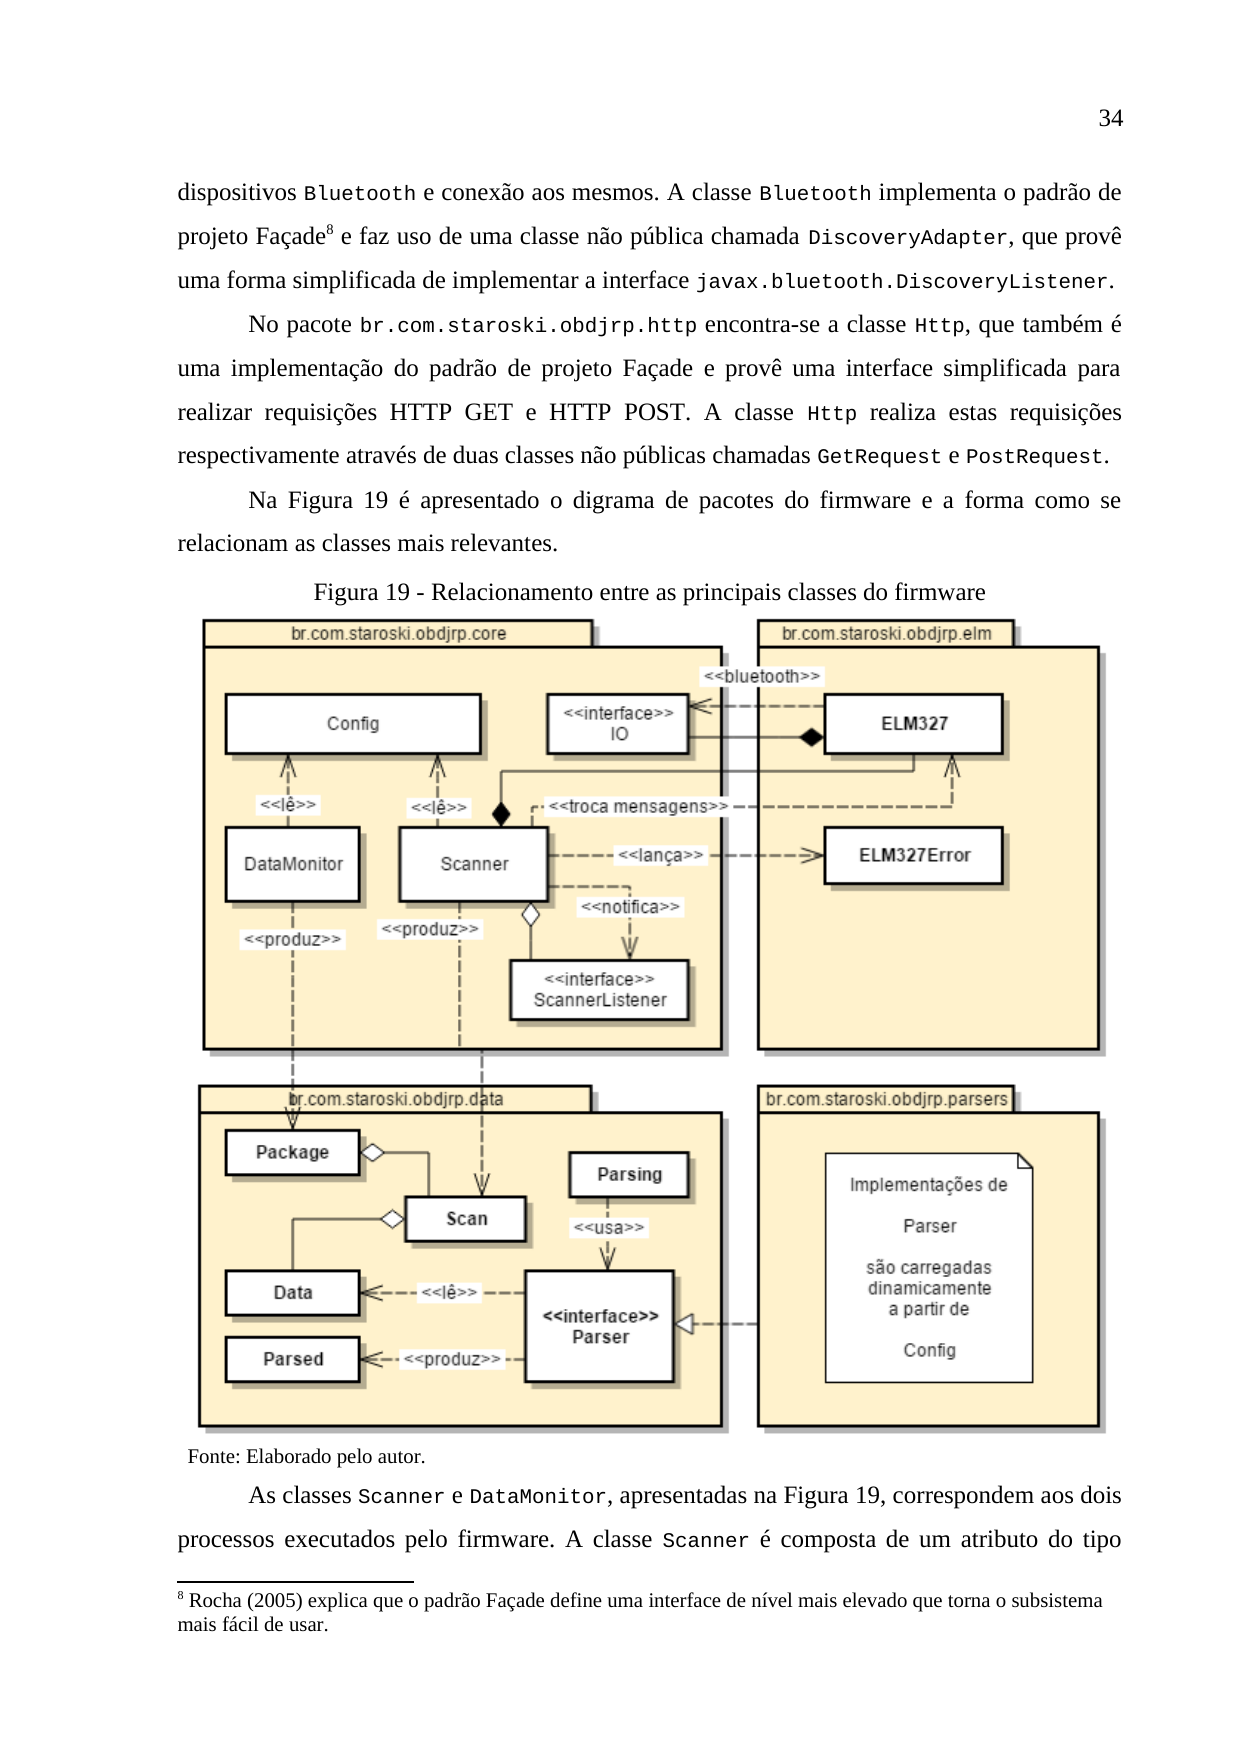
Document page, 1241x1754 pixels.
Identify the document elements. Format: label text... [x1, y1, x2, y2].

text No pacote br.com.staroski.obdjrp.http encontra-se a classe Http, que também é uma implementação do padrão de projeto Façade e provê uma interface simplificada para realizar requisições HTTP GET e HTTP POST. A classe Http realiza estas requisições respectivamente através de duas classes não públicas chamadas GetRequest e PostRequest. [177, 309, 1122, 470]
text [177, 1480, 1122, 1554]
text Figura 19 - Relacionamento entre as principais classes do firmware [177, 577, 1122, 606]
text Na Figura 19 é apresentado o digrama de pacotes do firmware e a forma como se relacionam as classes mais relevantes. [177, 485, 1122, 557]
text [177, 177, 1122, 295]
picture [185, 606, 1115, 1444]
text Fonte: Elaborado pelo autor. [177, 1444, 1122, 1468]
